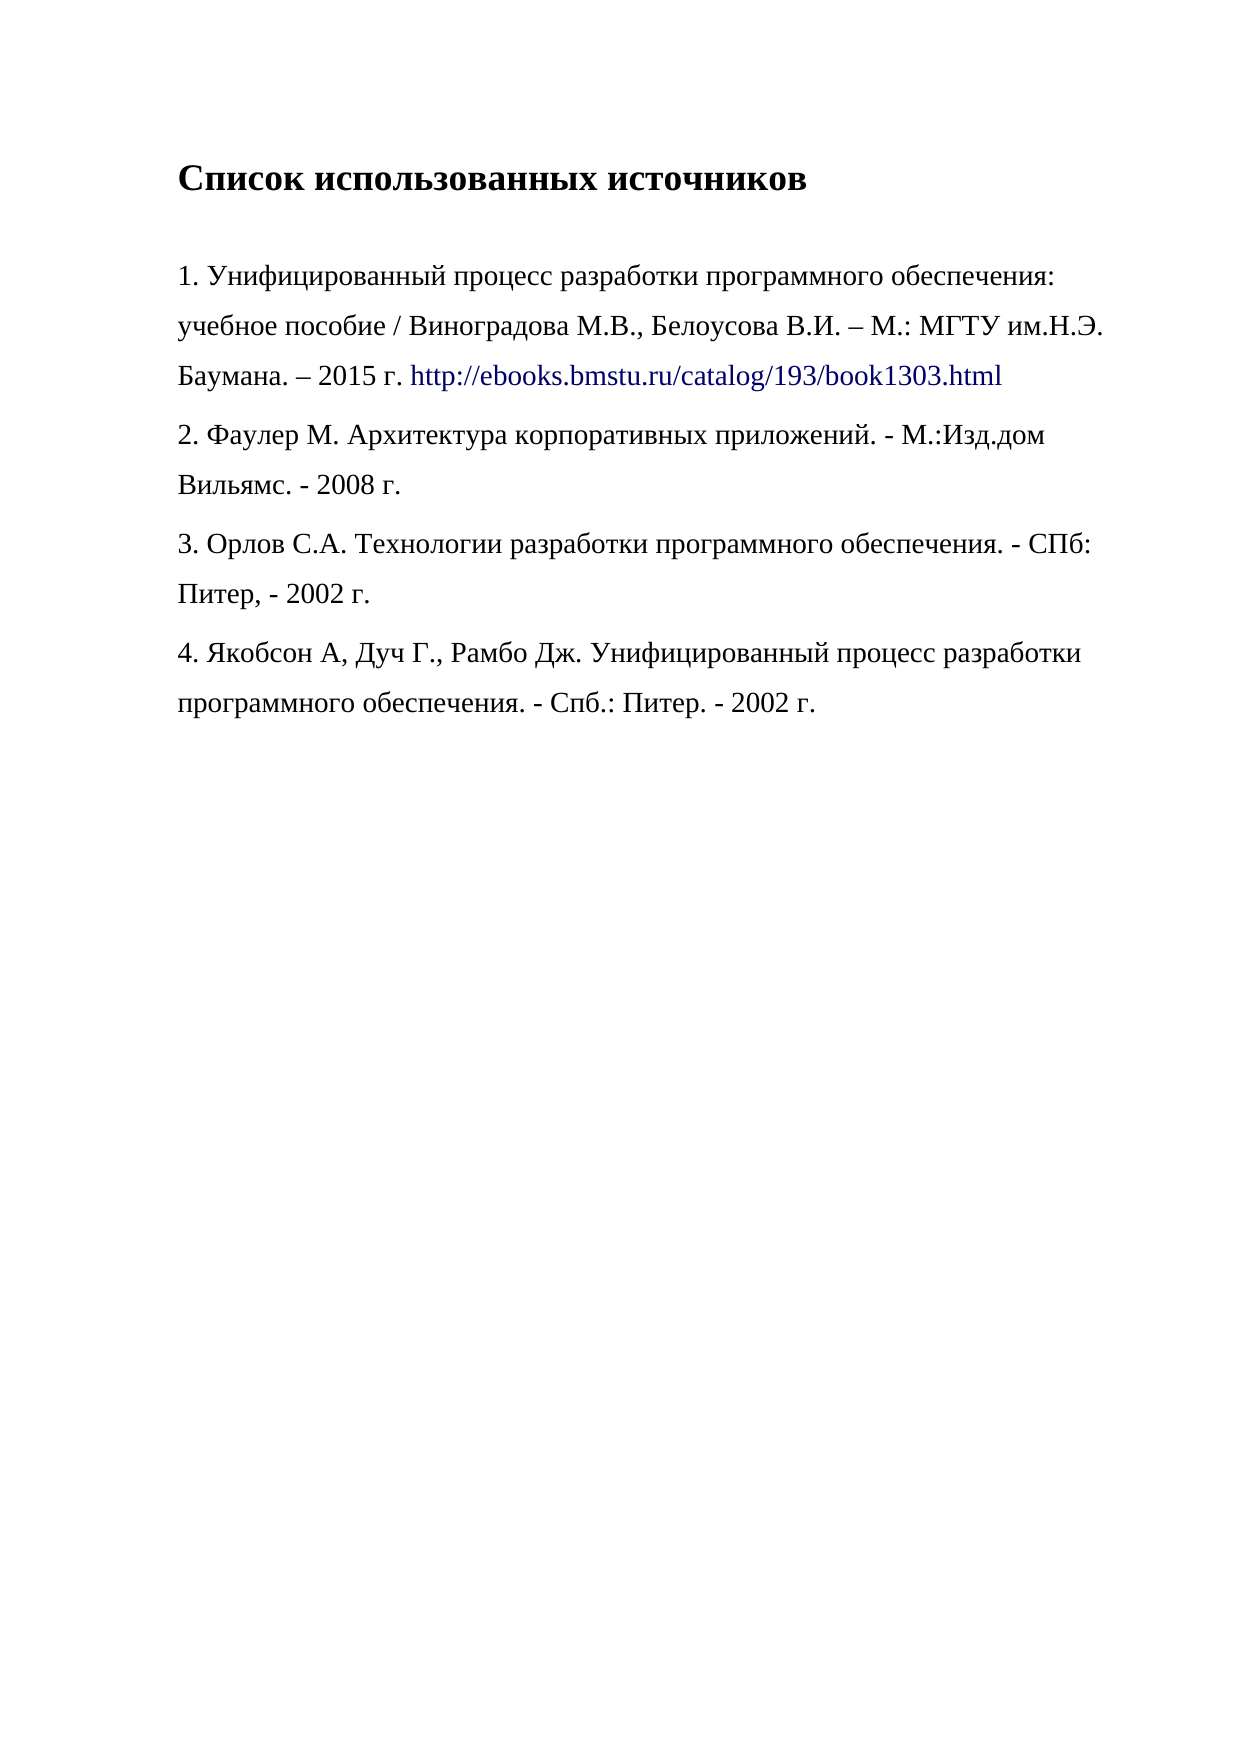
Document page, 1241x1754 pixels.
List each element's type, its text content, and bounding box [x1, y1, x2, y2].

subtitle Список использованных источников [177, 156, 1152, 199]
text 1. Унифицированный процесс разработки программного обеспечения: учебное пособие / Виноградова М.В., Белоусова В.И. – М.: МГТУ им.Н.Э. Баумана. – 2015 г. http://ebooks.bmstu.ru/catalog/193/book1303.html [177, 258, 1152, 392]
text 4. Якобсон А, Дуч Г., Рамбо Дж. Унифицированный процесс разработки программного обеспечения. - Спб.: Питер. - 2002 г. [177, 635, 1152, 719]
text 3. Орлов С.А. Технологии разработки программного обеспечения. - СПб: Питер, - 2002 г. [177, 526, 1152, 610]
text 2. Фаулер М. Архитектура корпоративных приложений. - М.:Изд.дом Вильямс. - 2008 г. [177, 417, 1152, 501]
